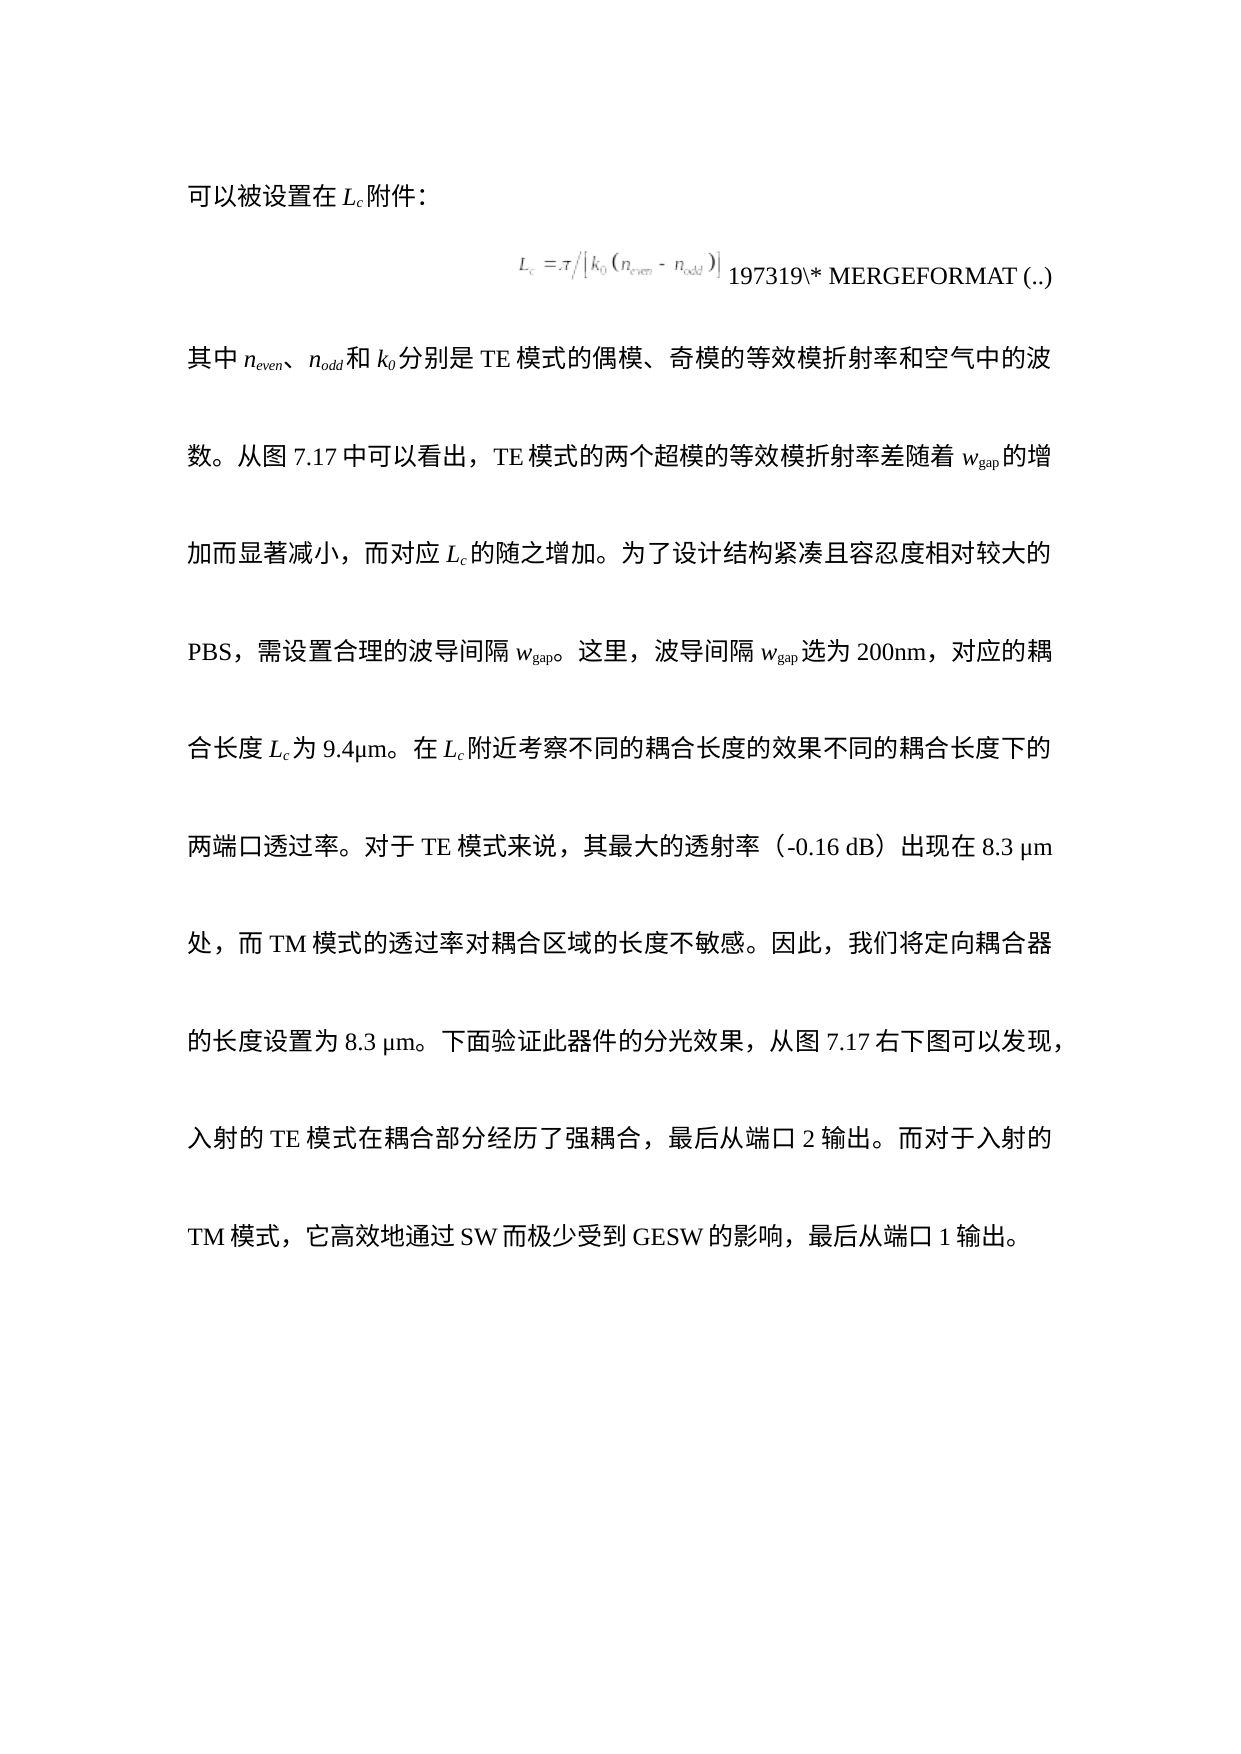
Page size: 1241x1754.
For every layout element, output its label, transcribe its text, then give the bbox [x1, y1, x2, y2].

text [187, 162, 1053, 227]
text 其中neven、nodd和k0分别是TE模式的偶模、奇模的等效模折射率和空气中的波数。从图7.17中可以看出，TE模式的两个超模的等效模折射率差随着wgap的增加而显著减小，而对应Lc的随之增加。为了设计结构紧凑且容忍度相对较大的PBS，需设置合理的波导间隔wgap。这里，波导间隔wgap选为200nm，对应的耦合长度Lc为9.4μm。在Lc附近考察不同的耦合长度的效果不同的耦合长度下的两端口透过率。对于TE模式来说，其最大的透射率（-0.16 dB）出现在8.3 μm处，而TM模式的透过率对耦合区域的长度不敏感。因此，我们将定向耦合器的长度设置为8.3 μm。下面验证此器件的分光效果，从图7.17右下图可以发现，入射的TE模式在耦合部分经历了强耦合，最后从端口2输出。而对于入射的TM模式，它高效地通过SW而极少受到GESW的影响，最后从端口1输出。 [187, 324, 1053, 1267]
